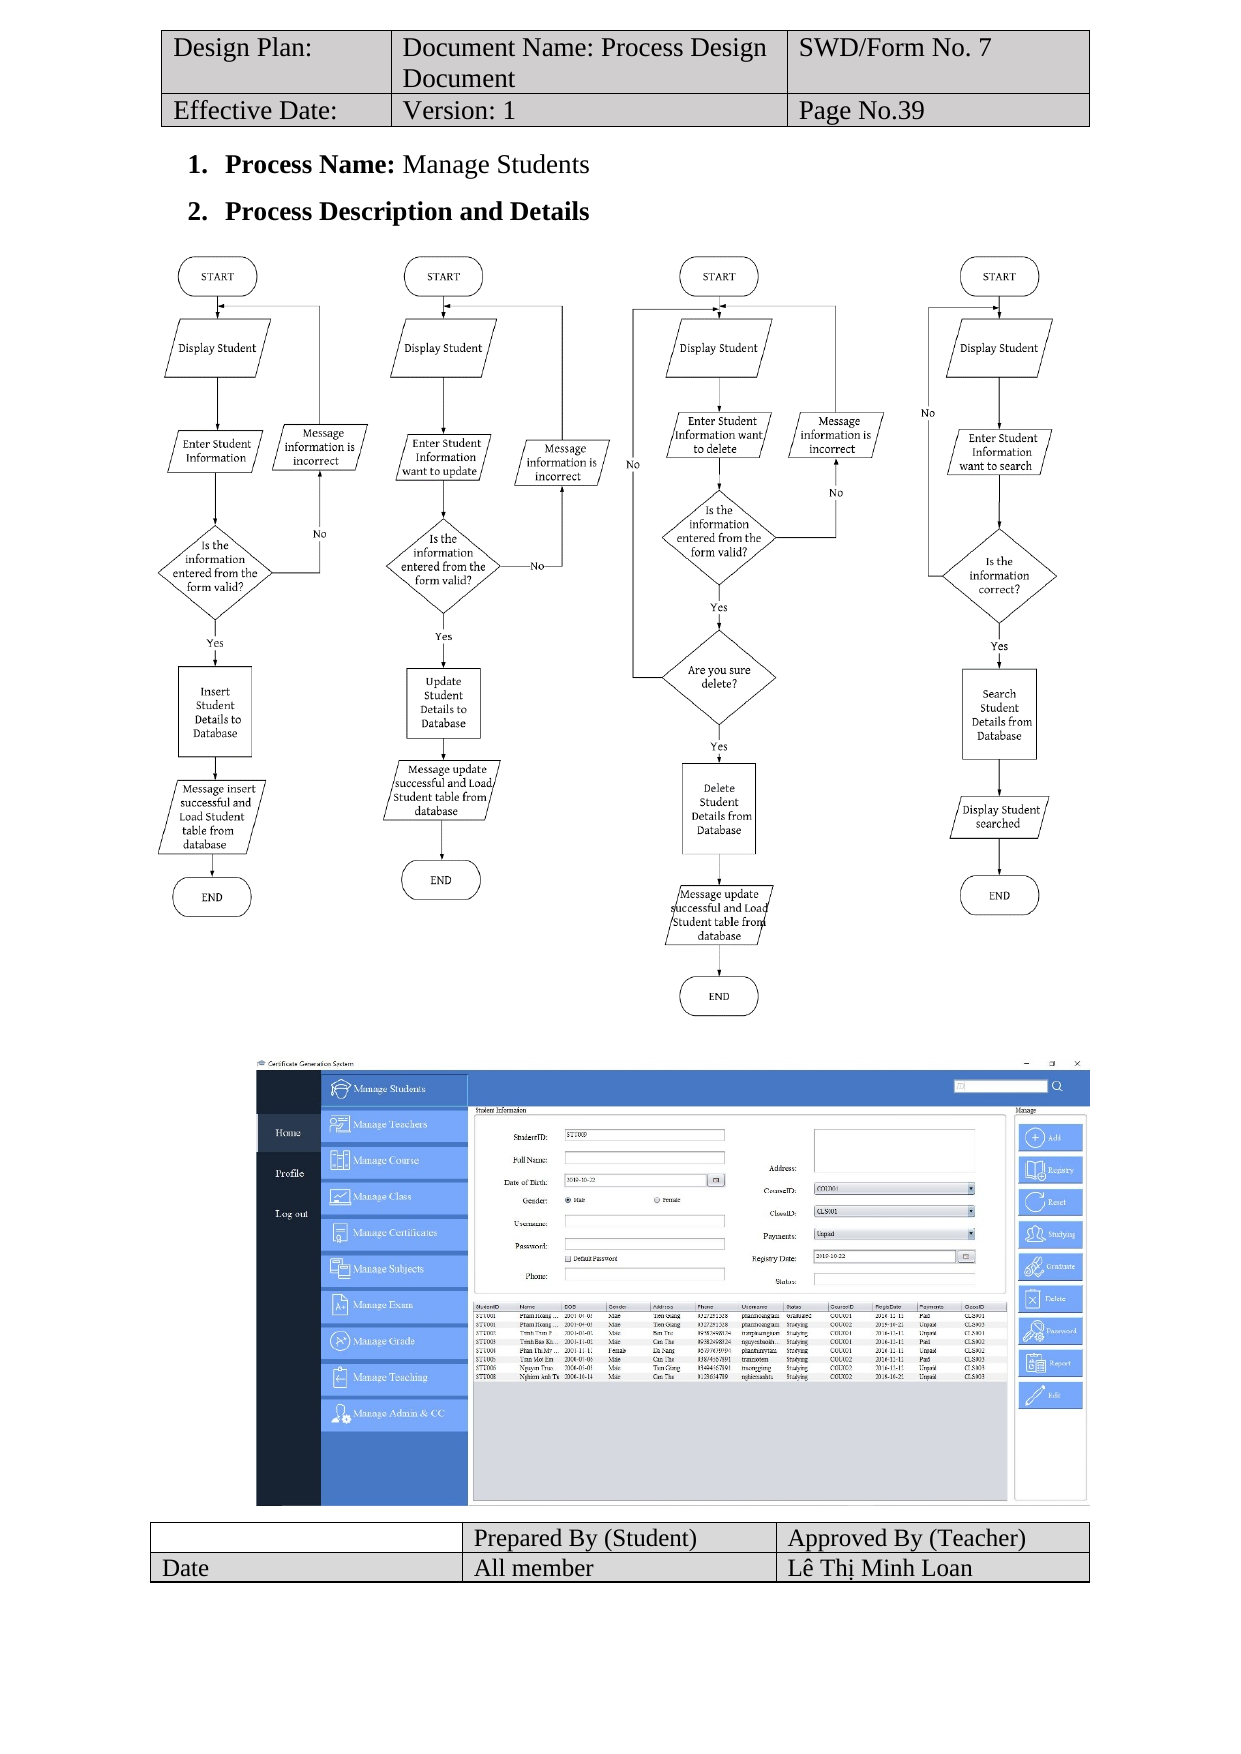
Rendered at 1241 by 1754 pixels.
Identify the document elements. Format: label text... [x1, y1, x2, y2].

picture [150, 241, 1091, 1506]
list Process Name: Manage Students [187, 148, 1090, 179]
list Process Description and Details [187, 195, 1090, 226]
